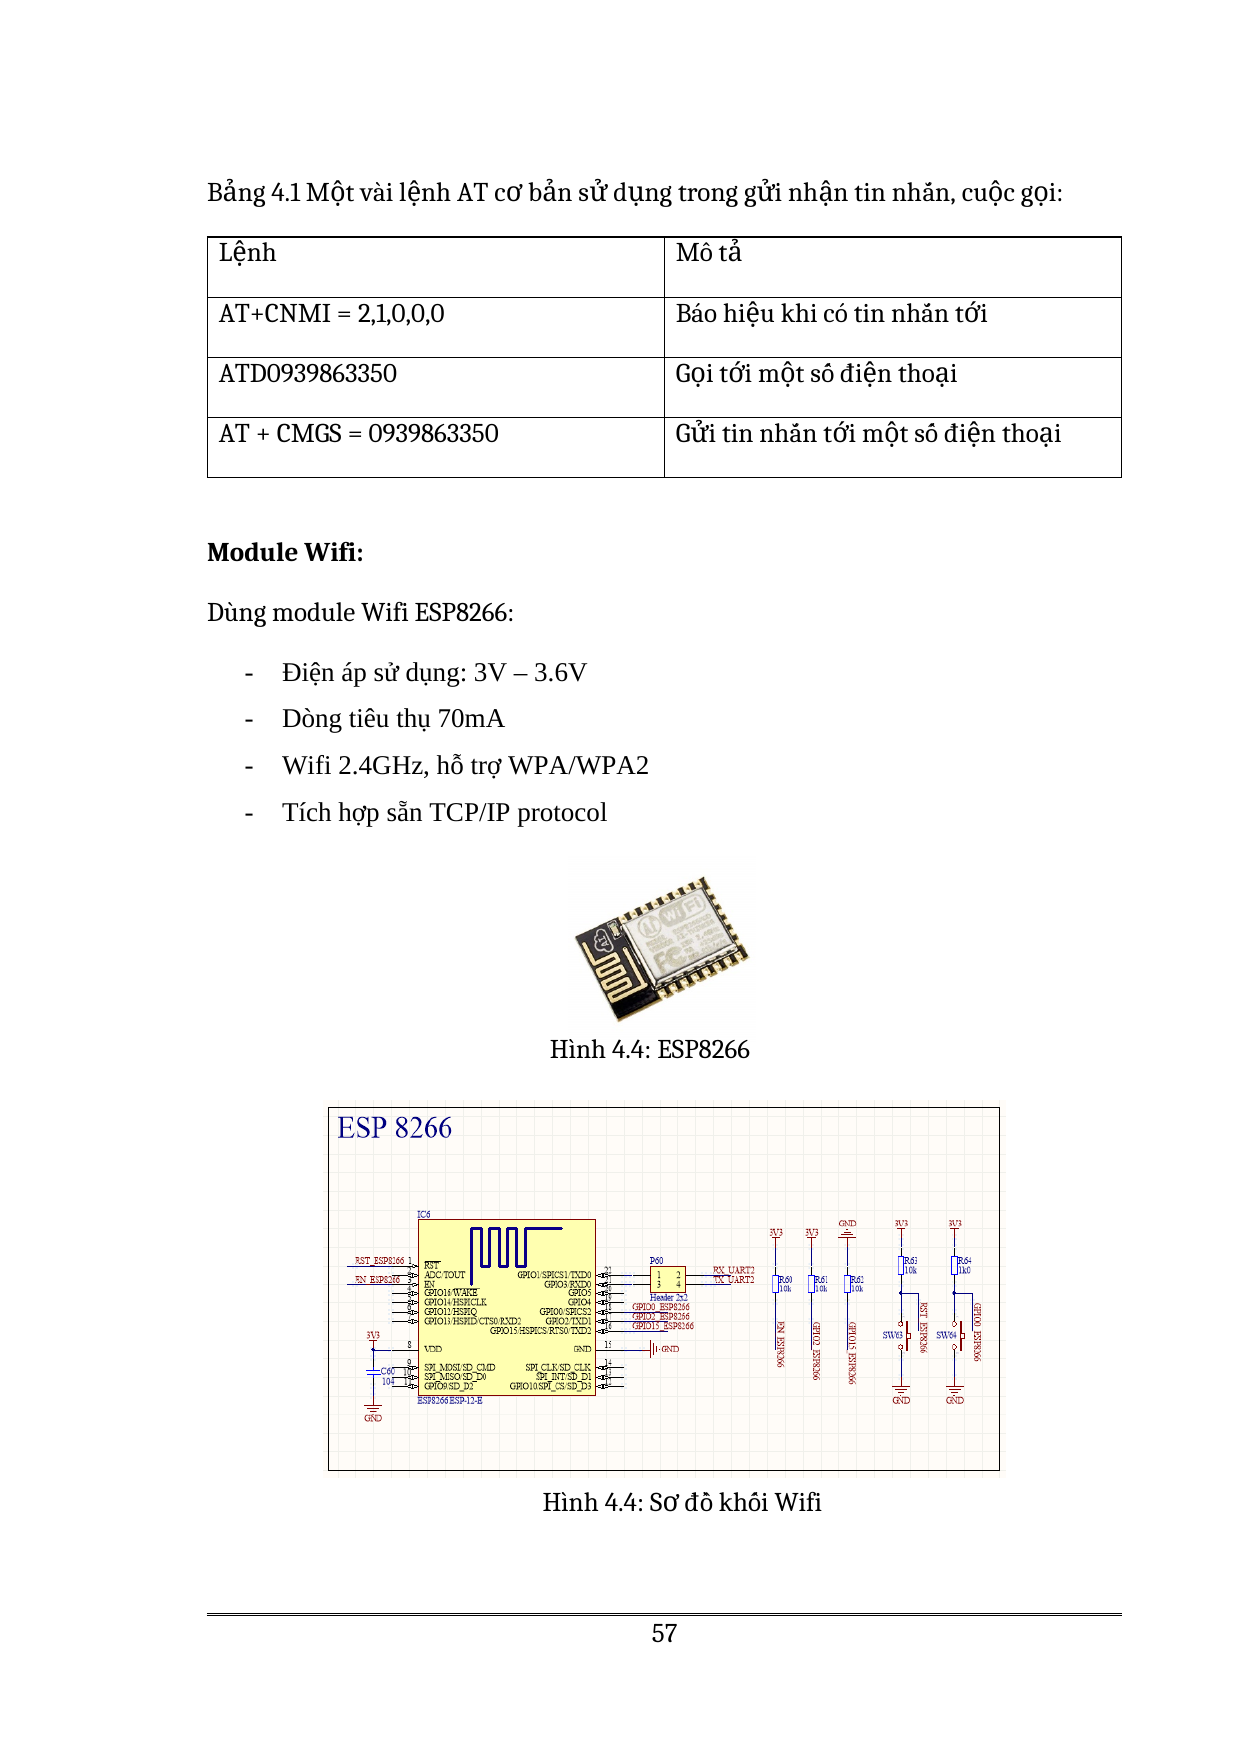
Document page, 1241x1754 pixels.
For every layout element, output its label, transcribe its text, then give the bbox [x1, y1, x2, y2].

table_header Lệnh [208, 238, 664, 297]
list Wifi 2.4GHz, hỗ trợ WPA/WPA2 [244, 749, 1122, 780]
picture [323, 1100, 1006, 1478]
table_cell Gửi tin nhắn tới một số điện thoại [665, 418, 1121, 477]
text Module Wifi: [207, 537, 1122, 568]
table_cell ATD0939863350 [208, 358, 664, 417]
table_cell Gọi tới một số điện thoại [665, 358, 1121, 417]
text Bảng 4.1 Một vài lệnh AT cơ bản sử dụng trong gửi nhận tin nhắn, cuộc gọi: [207, 177, 1122, 208]
table_cell Báo hiệu khi có tin nhắn tới [665, 298, 1121, 357]
table_cell AT+CNMI = 2,1,0,0,0 [208, 298, 664, 357]
table_header Mô tả [665, 238, 1121, 297]
list Tích hợp sẵn TCP/IP protocol [244, 796, 1122, 827]
picture [568, 855, 756, 1043]
text Dùng module Wifi ESP8266: [207, 597, 1122, 628]
table_cell AT + CMGS = 0939863350 [208, 418, 664, 477]
list Dòng tiêu thụ 70mA [244, 702, 1122, 733]
list Điện áp sử dụng: 3V – 3.6V [244, 656, 1122, 687]
